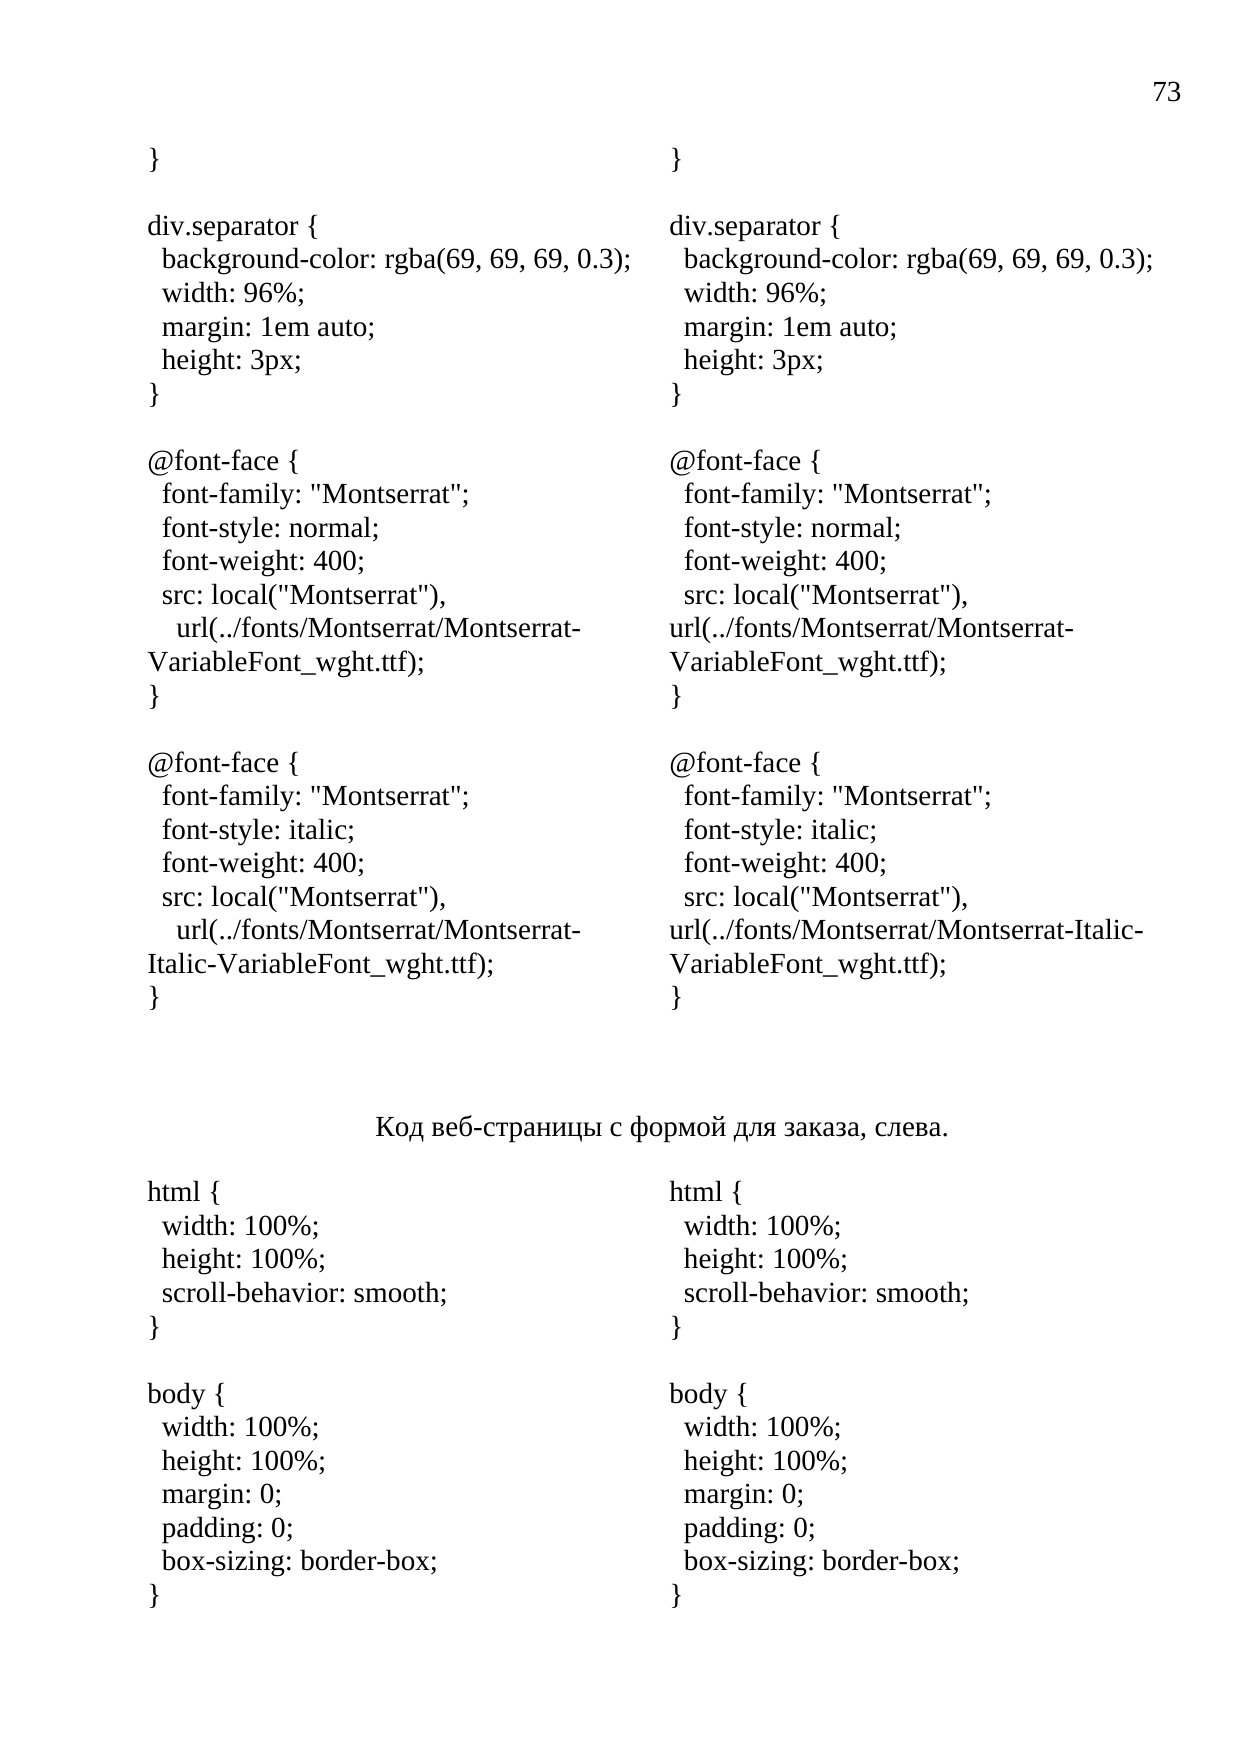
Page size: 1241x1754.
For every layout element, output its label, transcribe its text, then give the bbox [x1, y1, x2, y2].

text Код веб-страницы с формой для заказа, слева. [136, 1109, 1181, 1143]
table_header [136, 141, 658, 1080]
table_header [136, 1175, 658, 1644]
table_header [658, 141, 1180, 1080]
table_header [658, 1175, 1180, 1644]
